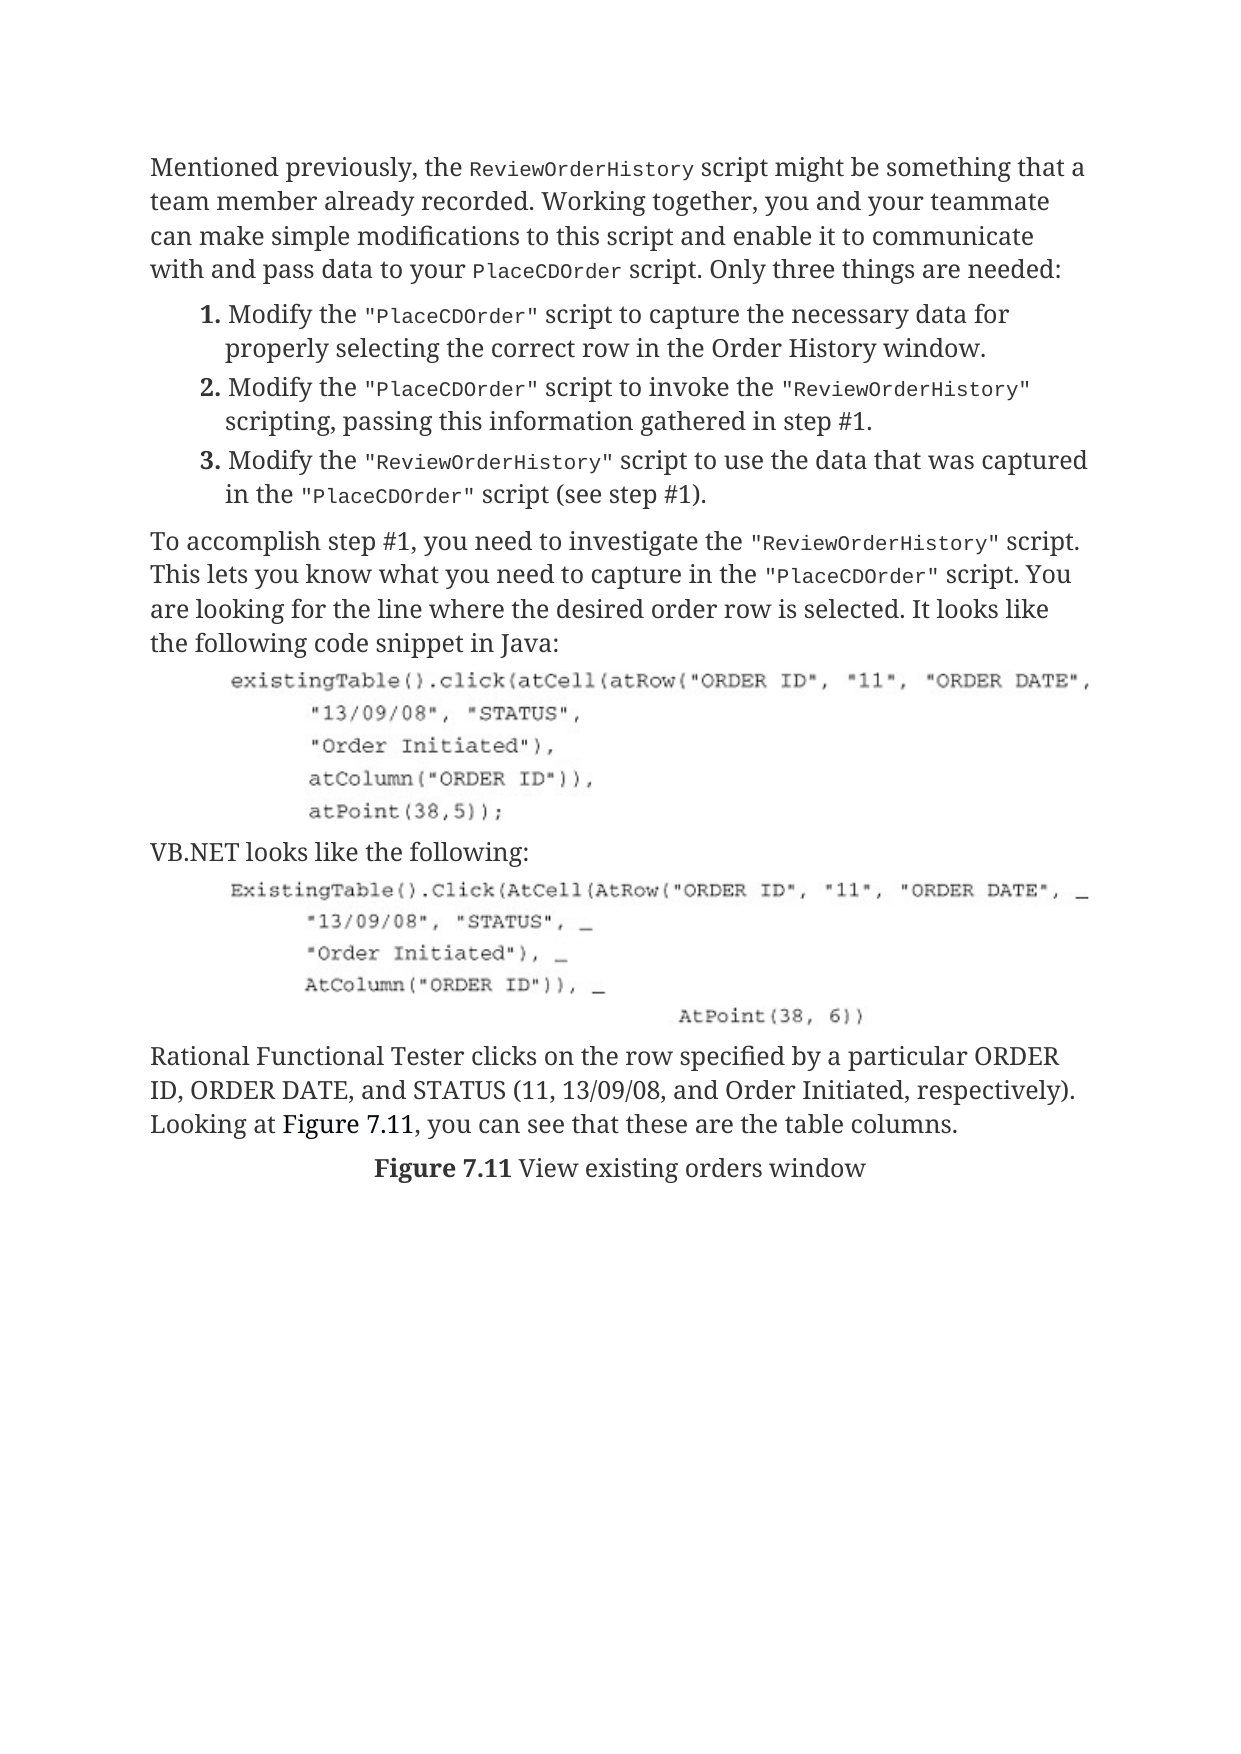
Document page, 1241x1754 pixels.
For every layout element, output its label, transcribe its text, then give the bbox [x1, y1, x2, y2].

text VB.NET looks like the following: [150, 834, 1090, 868]
picture [230, 881, 1090, 1027]
text To accomplish step #1, you need to investigate the "ReviewOrderHistory" script. This lets you know what you need to capture in the "PlaceCDOrder" script. You are looking for the line where the desired order row is selected. It looks like the following code snippet in Java: [150, 523, 1090, 659]
text 1. Modify the "PlaceCDOrder" script to capture the necessary data for properly selecting the correct row in the Order History window. [200, 296, 1090, 364]
text 2. Modify the "PlaceCDOrder" script to invoke the "ReviewOrderHistory" scripting, passing this information gathered in step #1. [200, 369, 1090, 437]
picture [230, 671, 1090, 822]
text Figure 7.11 View existing orders window [150, 1151, 1090, 1185]
text Mentioned previously, the ReviewOrderHistory script might be something that a team member already recorded. Working together, you and your teammate can make simple modifications to this script and enable it to communicate with and pass data to your PlaceCDOrder script. Only three things are needed: [150, 150, 1090, 286]
text 3. Modify the "ReviewOrderHistory" script to use the data that was captured in the "PlaceCDOrder" script (see step #1). [200, 442, 1090, 511]
text Rational Functional Tester clicks on the row specified by a particular ORDER ID, ORDER DATE, and STATUS (11, 13/09/08, and Order Initiated, respectively). Looking at Figure 7.11, you can see that these are the table columns. [150, 1039, 1090, 1141]
